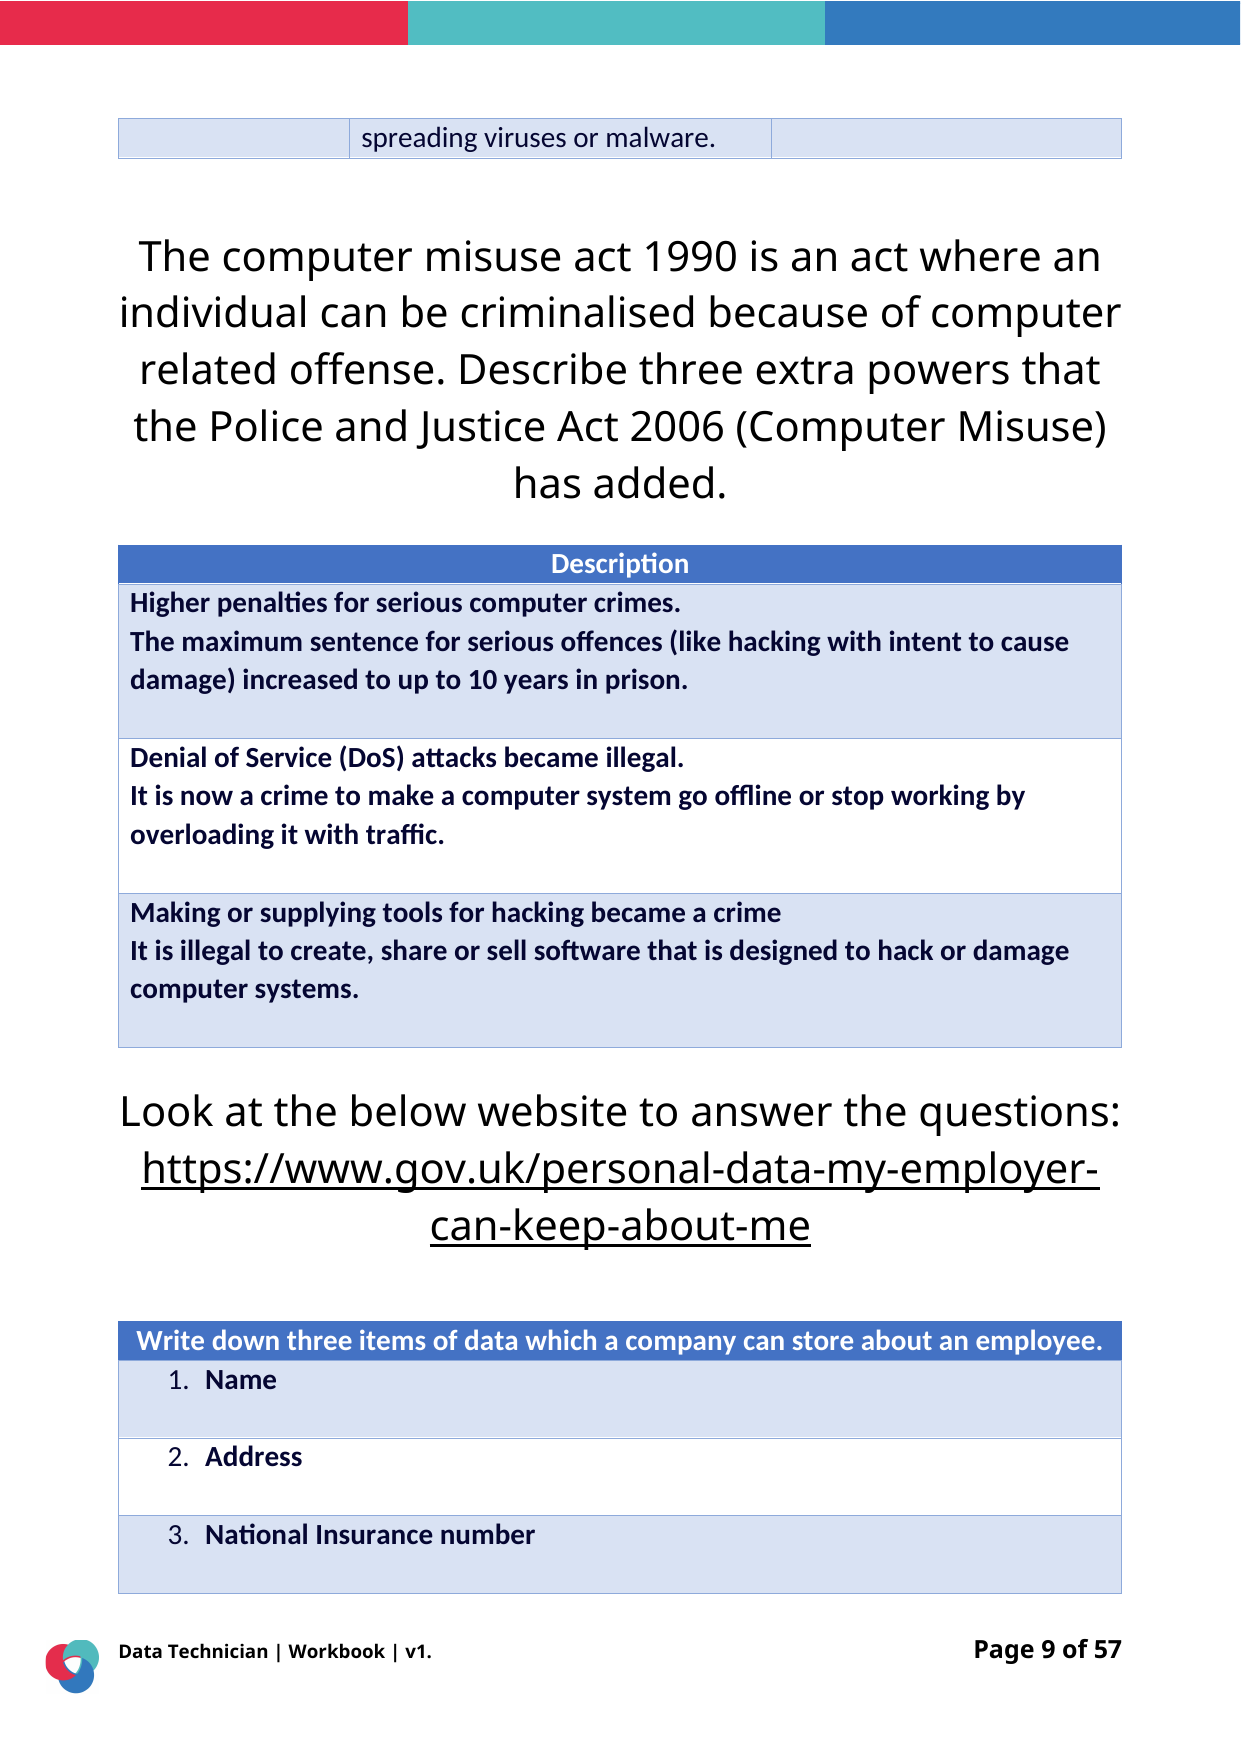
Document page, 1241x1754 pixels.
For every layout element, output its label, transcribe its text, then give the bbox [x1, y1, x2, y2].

table_cell National Insurance number [119, 1516, 1121, 1593]
text https://www.gov.uk/personal-data-my-employer-can-keep-about-me [118, 1139, 1122, 1253]
table_cell Denial of Service (DoS) attacks became illegal. It is now a crime to make a computer system go offline or stop working by overloading it with traffic. [119, 739, 1121, 893]
table_cell Higher penalties for serious computer crimes. The maximum sentence for serious offences (like hacking with intent to cause damage) increased to up to 10 years in prison. [119, 585, 1121, 738]
table_header Write down three items of data which a company can store about an employee. [119, 1322, 1121, 1360]
text Look at the below website to answer the questions: [118, 1082, 1122, 1139]
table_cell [350, 119, 771, 157]
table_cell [119, 119, 349, 157]
table_cell Name [119, 1361, 1121, 1437]
table_cell Address [119, 1439, 1121, 1515]
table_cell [772, 119, 1121, 157]
picture [45, 1640, 100, 1694]
table_header Description [119, 546, 1121, 583]
table_cell Making or supplying tools for hacking became a crime It is illegal to create, share or sell software that is designed to hack or damage computer systems. [119, 894, 1121, 1047]
text The computer misuse act 1990 is an act where an individual can be criminalised because of computer related offense. Describe three extra powers that the Police and Justice Act 2006 (Computer Misuse) has added. [118, 227, 1122, 510]
